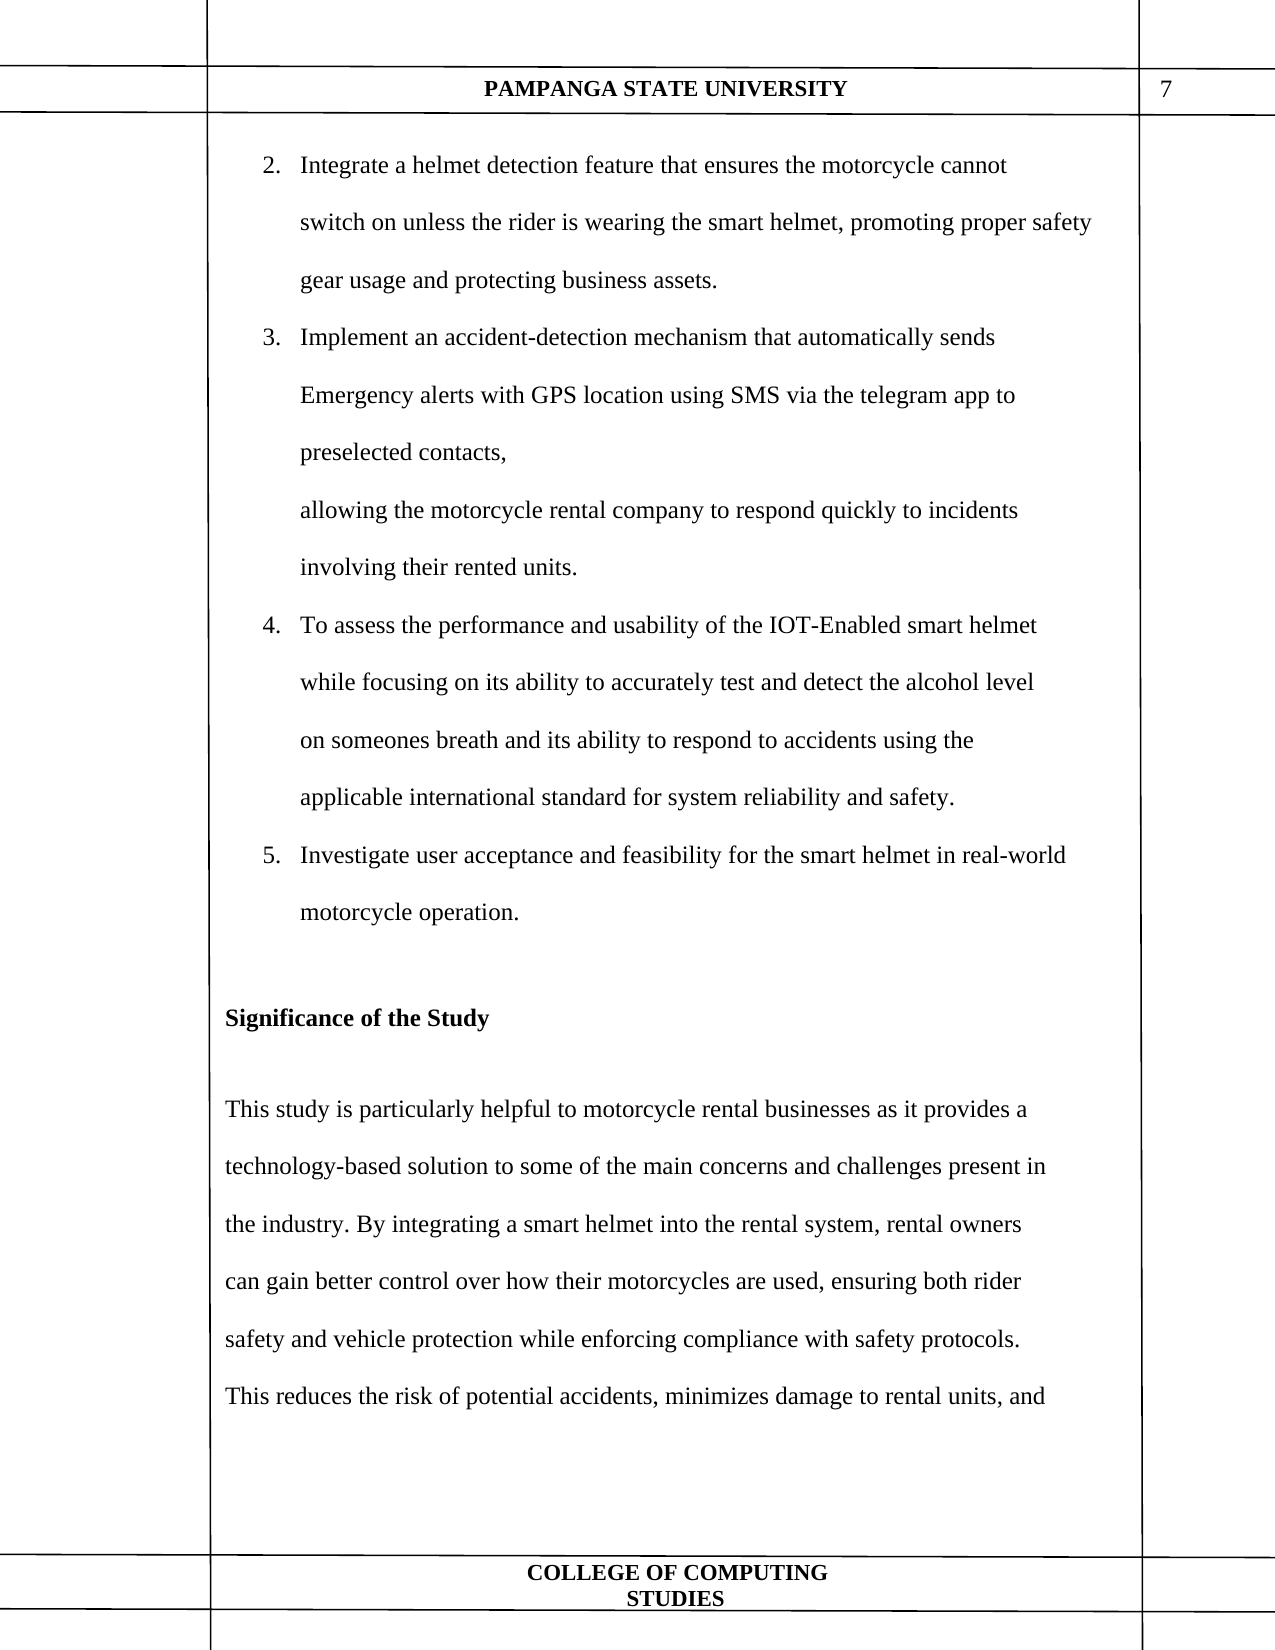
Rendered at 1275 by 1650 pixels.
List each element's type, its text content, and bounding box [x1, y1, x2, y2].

text allowing the motorcycle rental company to respond quickly to incidents [300, 495, 1125, 524]
text preselected contacts, [300, 437, 1125, 466]
list To assess the performance and usability of the IOT-Enabled smart helmet [262, 610, 1087, 639]
text Significance of the Study [225, 1003, 1125, 1031]
text motorcycle operation. [300, 897, 1125, 926]
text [225, 1094, 1050, 1410]
text Emergency alerts with GPS location using SMS via the telegram app to [300, 380, 1125, 409]
text gear usage and protecting business assets. [225, 265, 1125, 294]
text on someones breath and its ability to respond to accidents using the [300, 725, 1087, 754]
text applicable international standard for system reliability and safety. [300, 782, 1087, 811]
list Investigate user acceptance and feasibility for the smart helmet in real-world [262, 840, 1087, 869]
text switch on unless the rider is wearing the smart helmet, promoting proper safety [225, 207, 1125, 236]
list Implement an accident-detection mechanism that automatically sends [262, 322, 1125, 351]
list Integrate a helmet detection feature that ensures the motorcycle cannot [262, 150, 1125, 179]
text while focusing on its ability to accurately test and detect the alcohol level [300, 667, 1087, 696]
text involving their rented units. [300, 552, 1125, 581]
